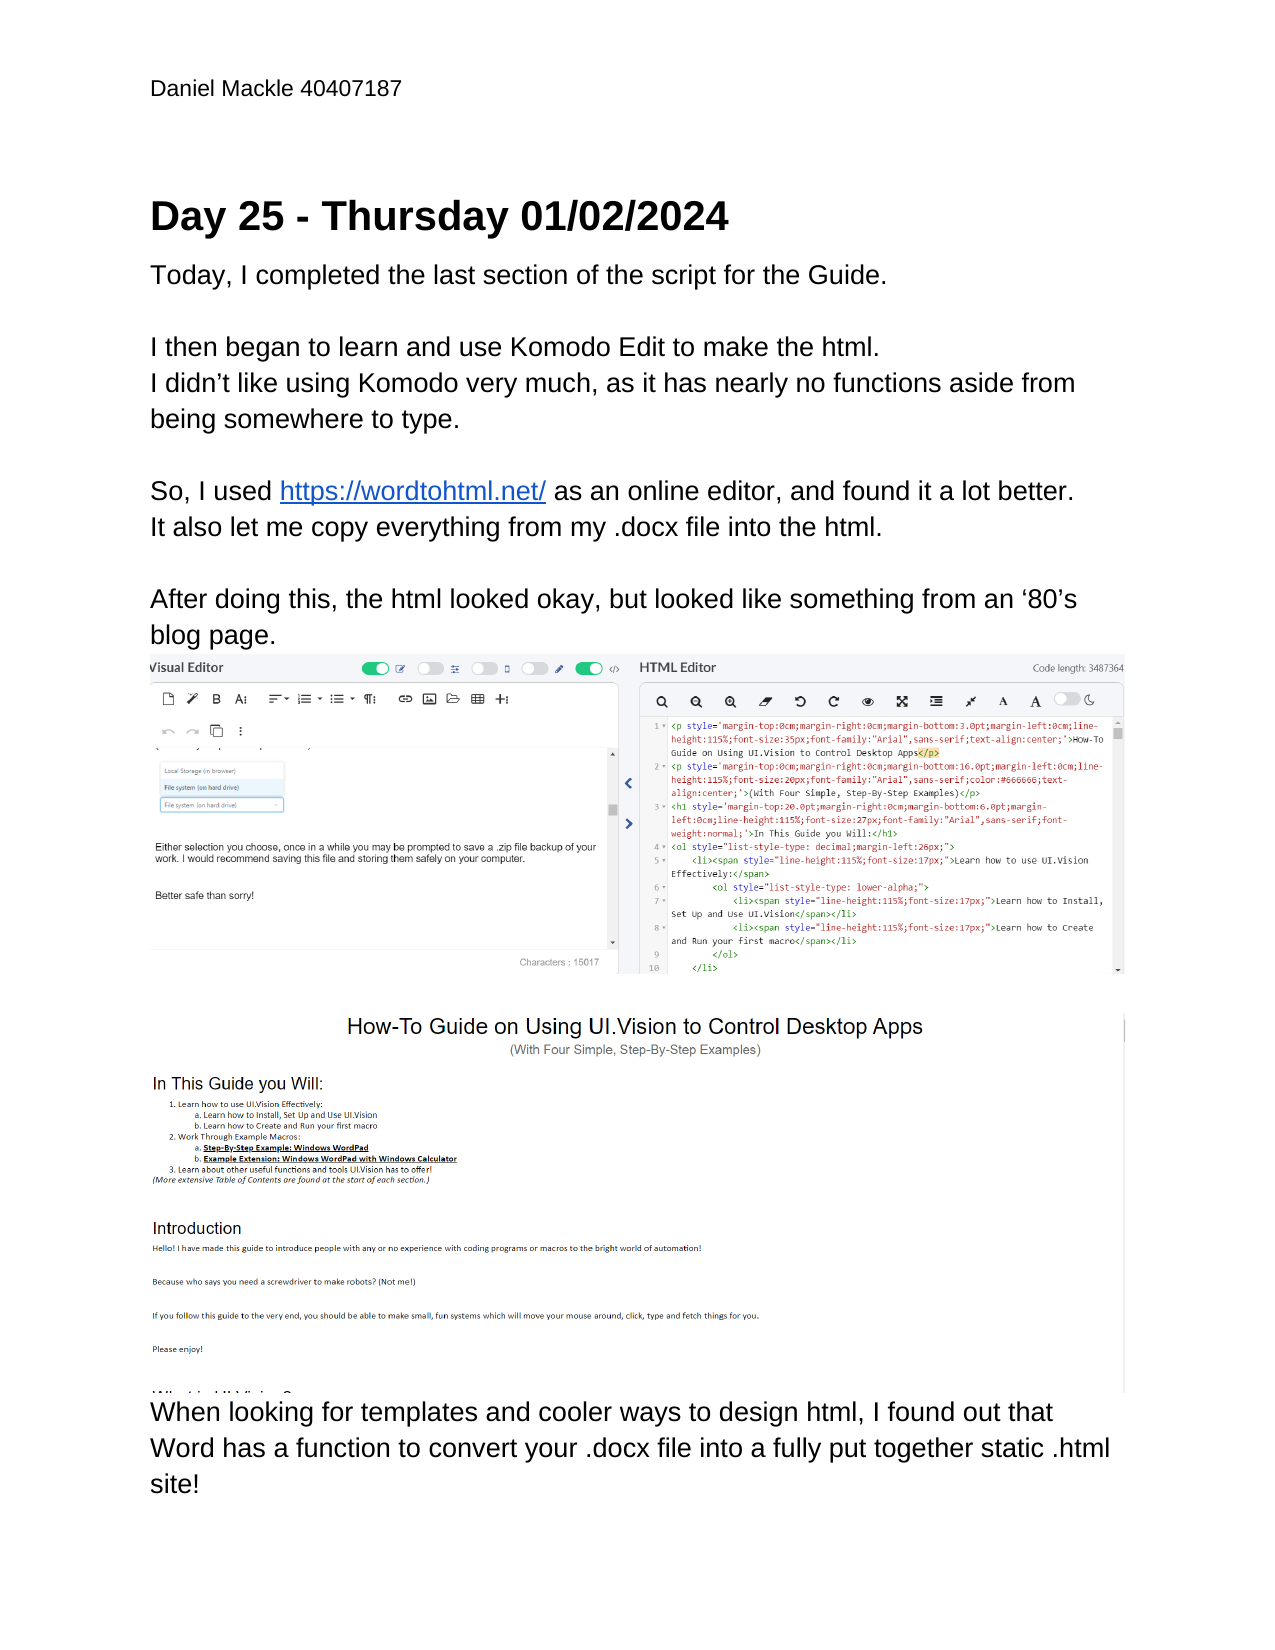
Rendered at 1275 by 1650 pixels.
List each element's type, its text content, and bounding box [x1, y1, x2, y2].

picture [150, 654, 1125, 974]
text Today, I completed the last section of the script for the Guide. [150, 259, 1125, 291]
text It also let me copy everything from my .docx file into the html. [150, 511, 1125, 542]
text I didn’t like using Komodo very much, as it has nearly no functions aside from being somewhere to type. [150, 367, 1125, 434]
text When looking for templates and cooler ways to design html, I found out that Word has a function to convert your .docx file into a fully put together static .html site! [150, 1396, 1125, 1499]
text After doing this, the html looked okay, but looked like something from an ‘80’s blog page. [150, 583, 1125, 650]
picture [150, 1013, 1125, 1393]
text So, I used https://wordtohtml.net/ as an online editor, and found it a lot better. [150, 475, 1125, 506]
text I then began to learn and use Komodo Edit to make the html. [150, 331, 1125, 362]
subtitle Day 25 - Thursday 01/02/2024 [150, 192, 1125, 239]
